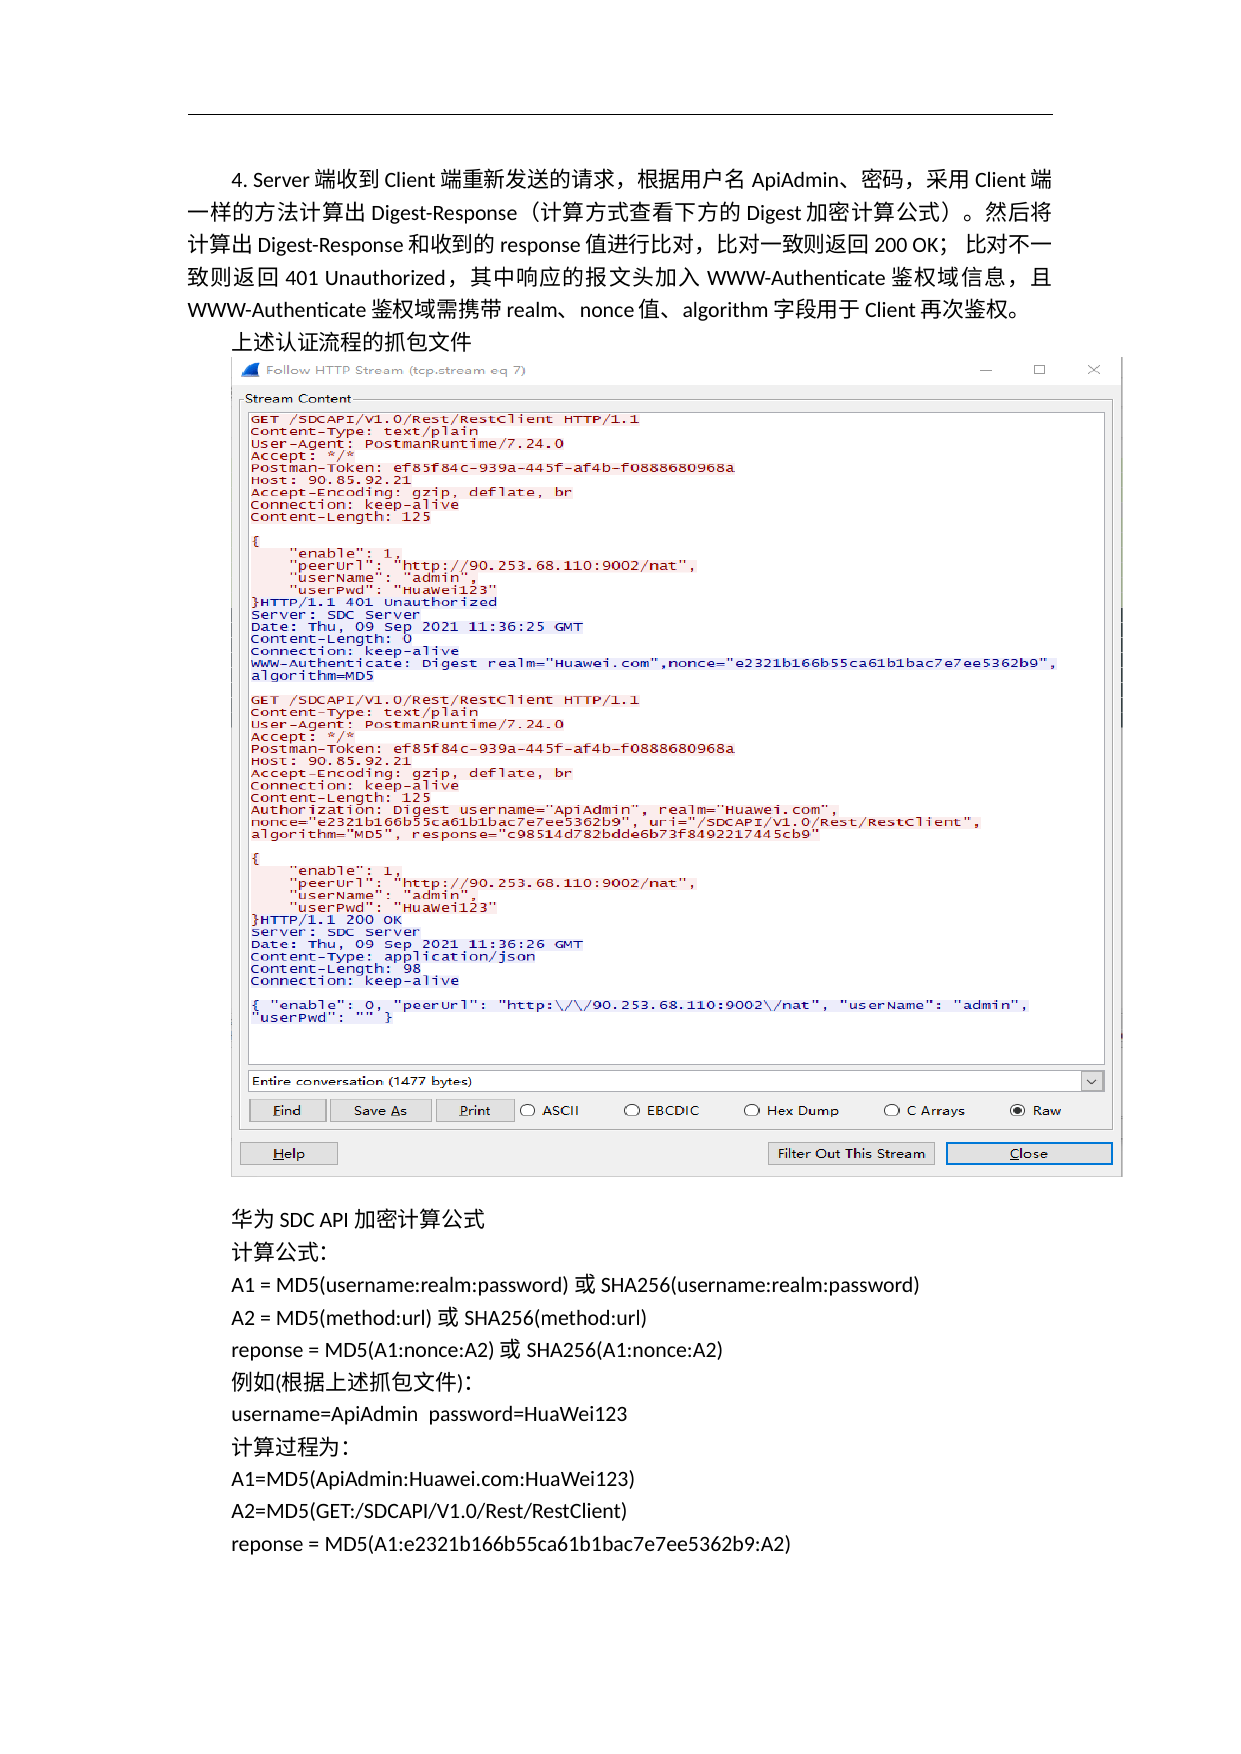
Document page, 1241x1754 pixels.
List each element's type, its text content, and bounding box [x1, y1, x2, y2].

text username=ApiAdmin password=HuaWei123 [187, 1397, 1053, 1429]
text 上述认证流程的抓包文件 [187, 324, 1053, 357]
text 华为SDC API 加密计算公式 [187, 1202, 1053, 1234]
text 4. Server端收到Client端重新发送的请求，根据用户名ApiAdmin、密码，采用Client端一样的方法计算出Digest-Response（计算方式查看下方的Digest加密计算公式）。然后将计算出Digest-Response和收到的response值进行比对，比对一致则返回200 OK； 比对不一致则返回 401 Unauthorized，其中响应的报文头加入WWW-Authenticate鉴权域信息，且WWW-Authenticate鉴权域需携带realm、nonce值、algorithm字段用于Client再次鉴权。 [187, 162, 1053, 324]
text A2=MD5(GET:/SDCAPI/V1.0/Rest/RestClient) [187, 1494, 1053, 1527]
text 例如(根据上述抓包文件)： [187, 1364, 1053, 1397]
text reponse = MD5(A1:e2321b166b55ca61b1bac7e7ee5362b9:A2) [187, 1527, 1053, 1559]
text A2 = MD5(method:url) 或 SHA256(method:url) [187, 1299, 1053, 1332]
picture [231, 357, 1123, 1177]
text A1=MD5(ApiAdmin:Huawei.com:HuaWei123) [187, 1462, 1053, 1494]
text 计算公式： [187, 1234, 1053, 1267]
text reponse = MD5(A1:nonce:A2) 或 SHA256(A1:nonce:A2) [187, 1332, 1053, 1364]
text 计算过程为： [187, 1429, 1053, 1462]
text A1 = MD5(username:realm:password) 或 SHA256(username:realm:password) [187, 1267, 1053, 1299]
